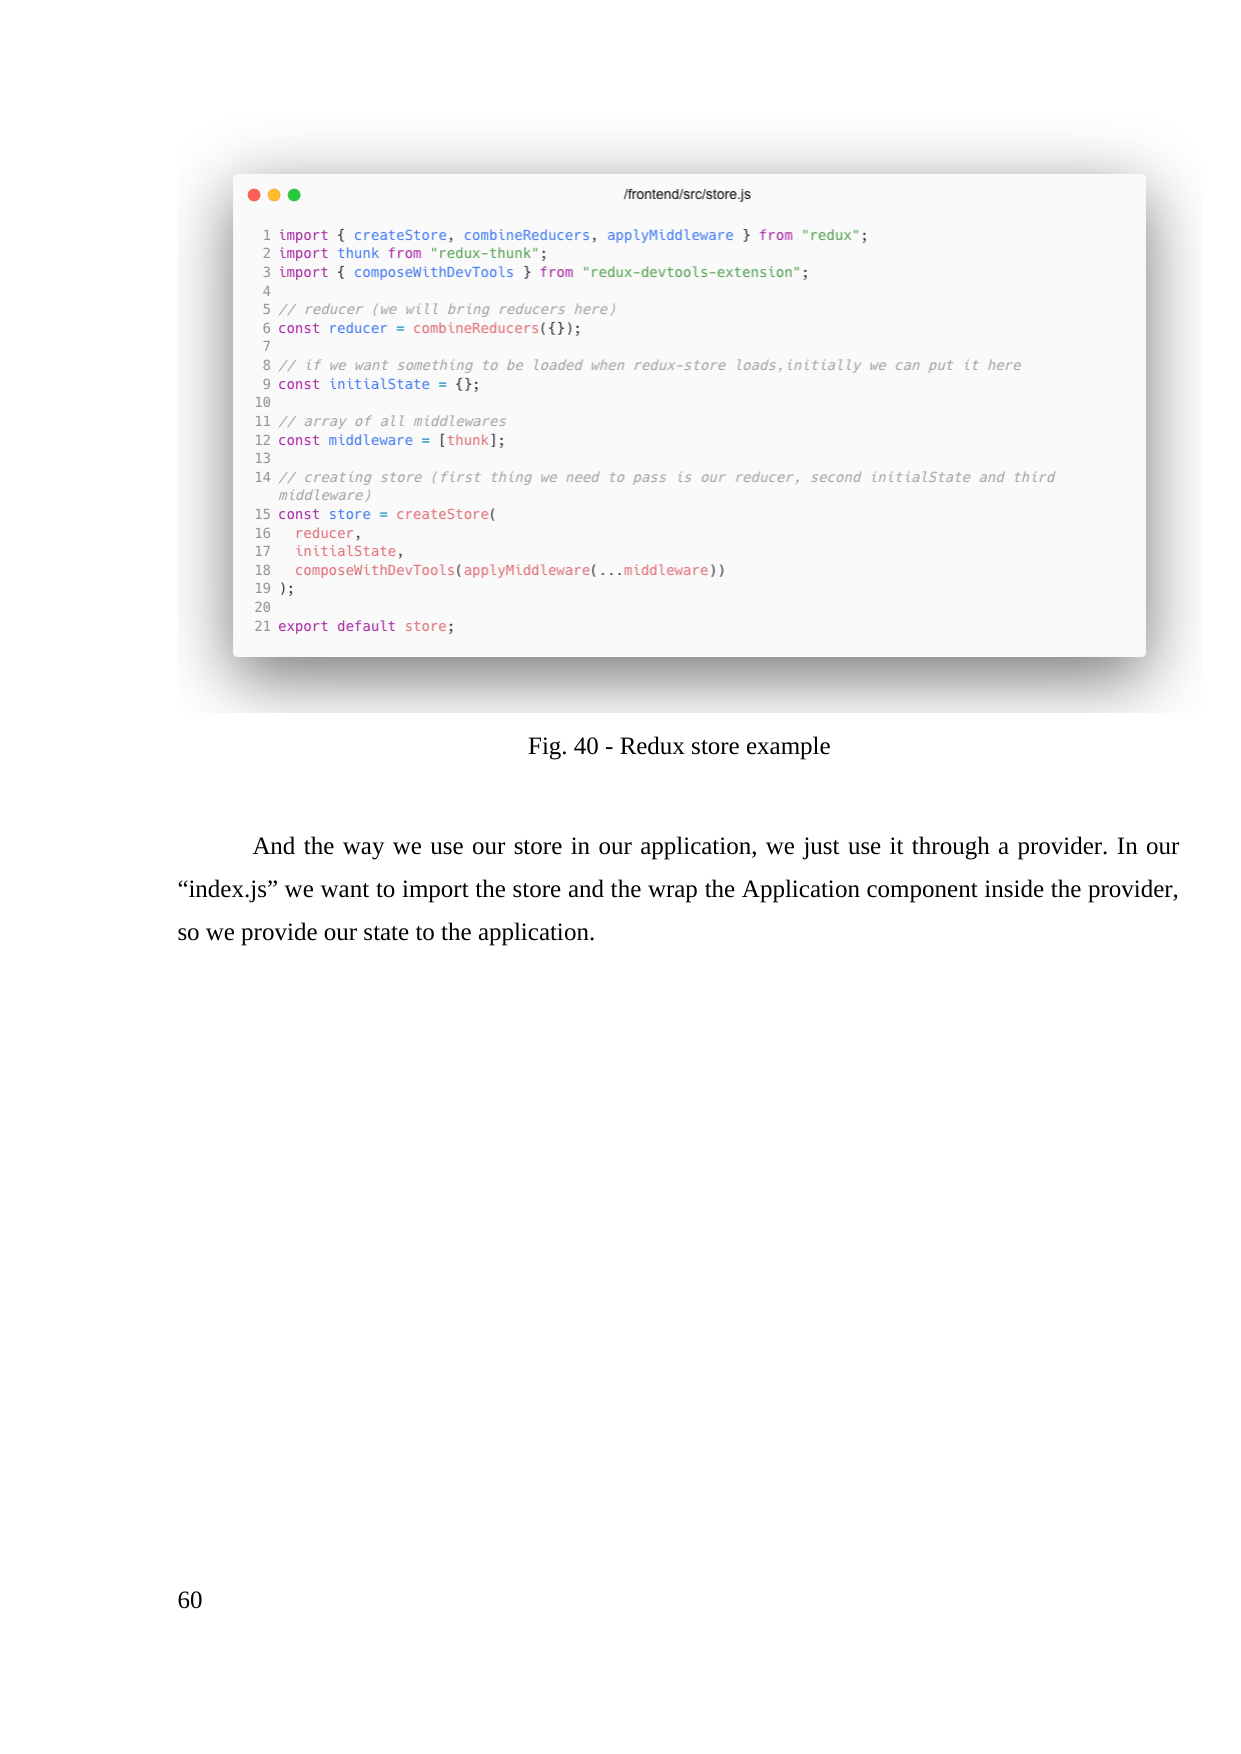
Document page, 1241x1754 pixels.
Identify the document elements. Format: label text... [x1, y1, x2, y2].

text And the way we use our store in our application, we just use it through a provider. In our “index.js” we want to import the store and the wrap the Application component inside the provider, so we provide our state to the application. [177, 831, 1181, 946]
picture [177, 118, 1202, 713]
